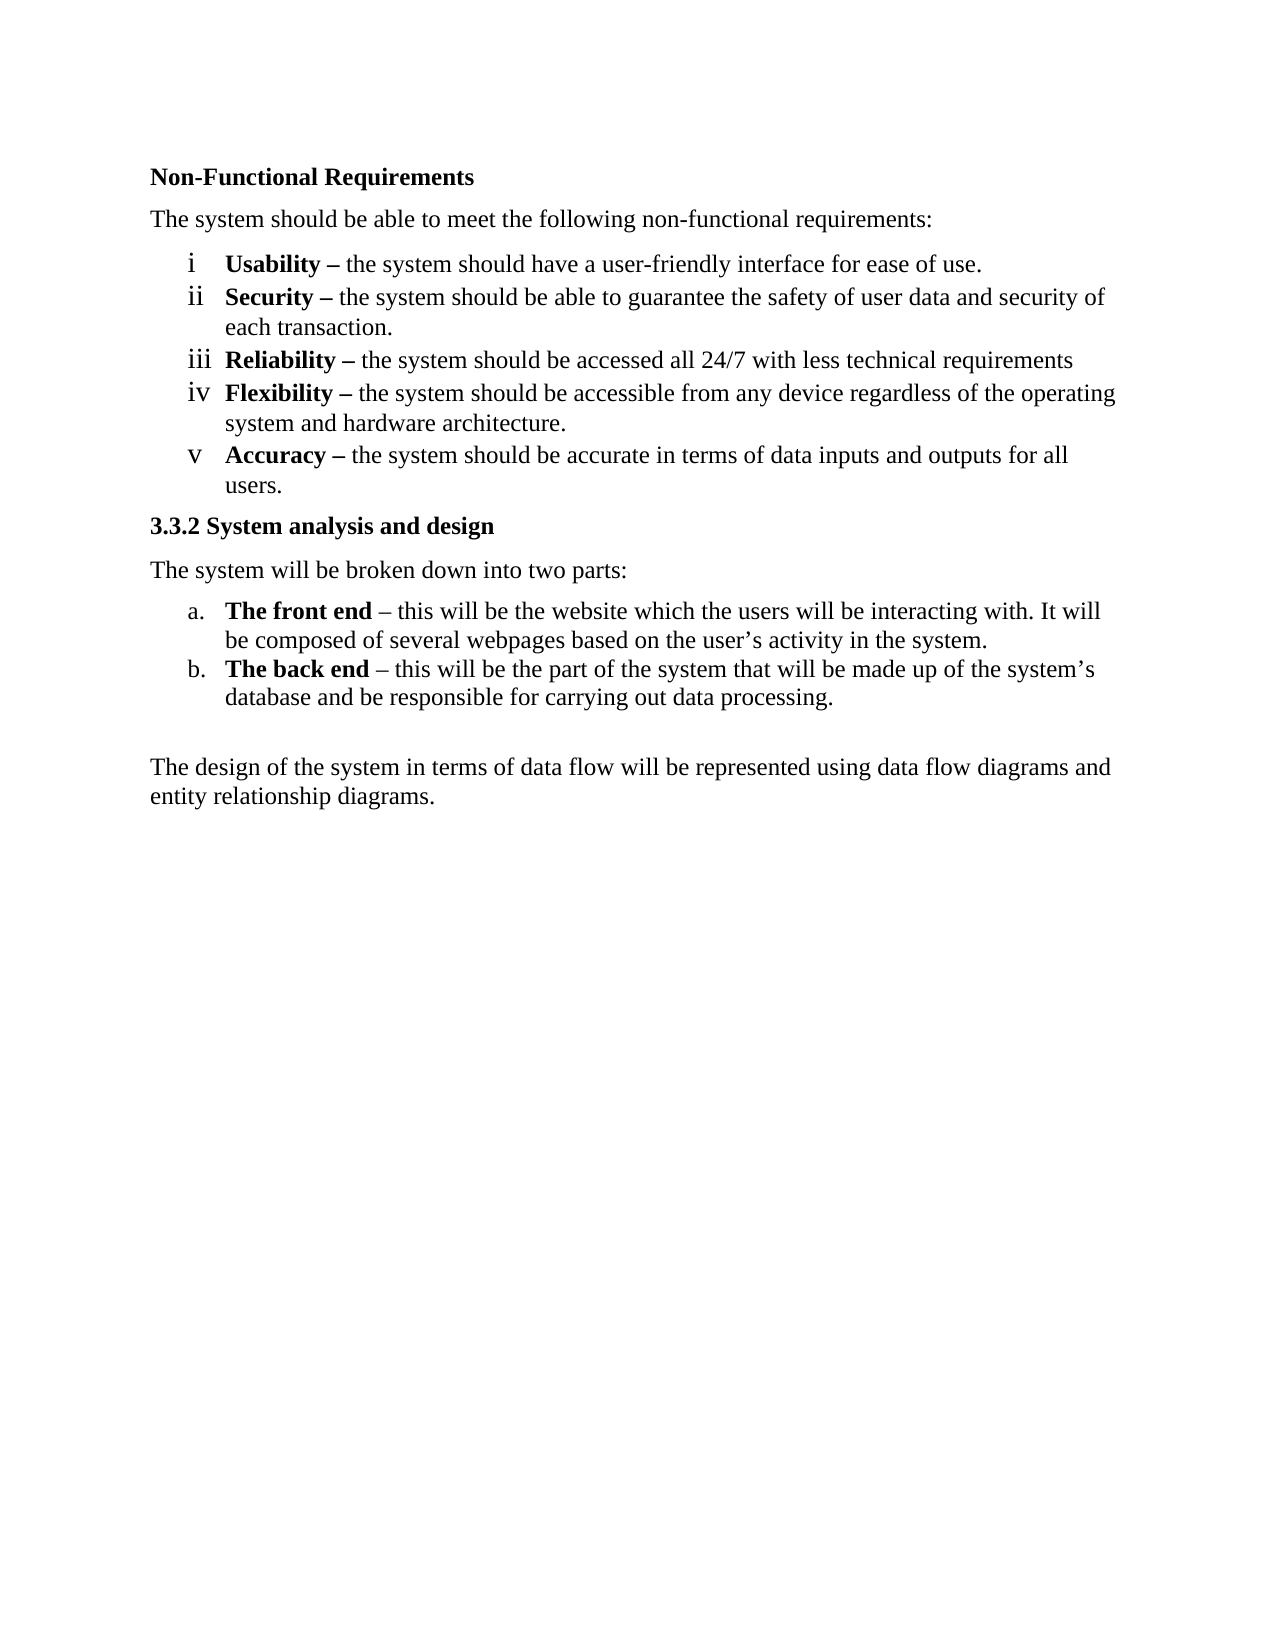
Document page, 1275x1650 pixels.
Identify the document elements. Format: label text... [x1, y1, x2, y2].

list Accuracy – the system should be accurate in terms of data inputs and outputs for all users. [187, 437, 1125, 499]
text The system should be able to meet the following non-functional requirements: [150, 204, 1124, 232]
text Non-Functional Requirements [150, 162, 1125, 191]
subtitle 3.3.2 System analysis and design [150, 511, 891, 540]
list Reliability – the system should be accessed all 24/7 with less technical requirements [187, 341, 1125, 374]
list Security – the system should be able to guarantee the safety of user data and security of each transaction. [187, 278, 1125, 341]
text The design of the system in terms of data flow will be represented using data flow diagrams and entity relationship diagrams. [150, 752, 1124, 810]
list Flexibility – the system should be accessible from any device regardless of the operating system and hardware architecture. [187, 374, 1125, 437]
list The back end – this will be the part of the system that will be made up of the system’s database and be responsible for carrying out data processing. [187, 654, 1124, 711]
text The system will be broken down into two parts: [150, 555, 891, 584]
list The front end – this will be the website which the users will be interacting with. It will be composed of several webpages based on the user’s activity in the system. [187, 596, 1124, 654]
list Usability – the system should have a user-friendly interface for ease of use. [187, 245, 1125, 278]
